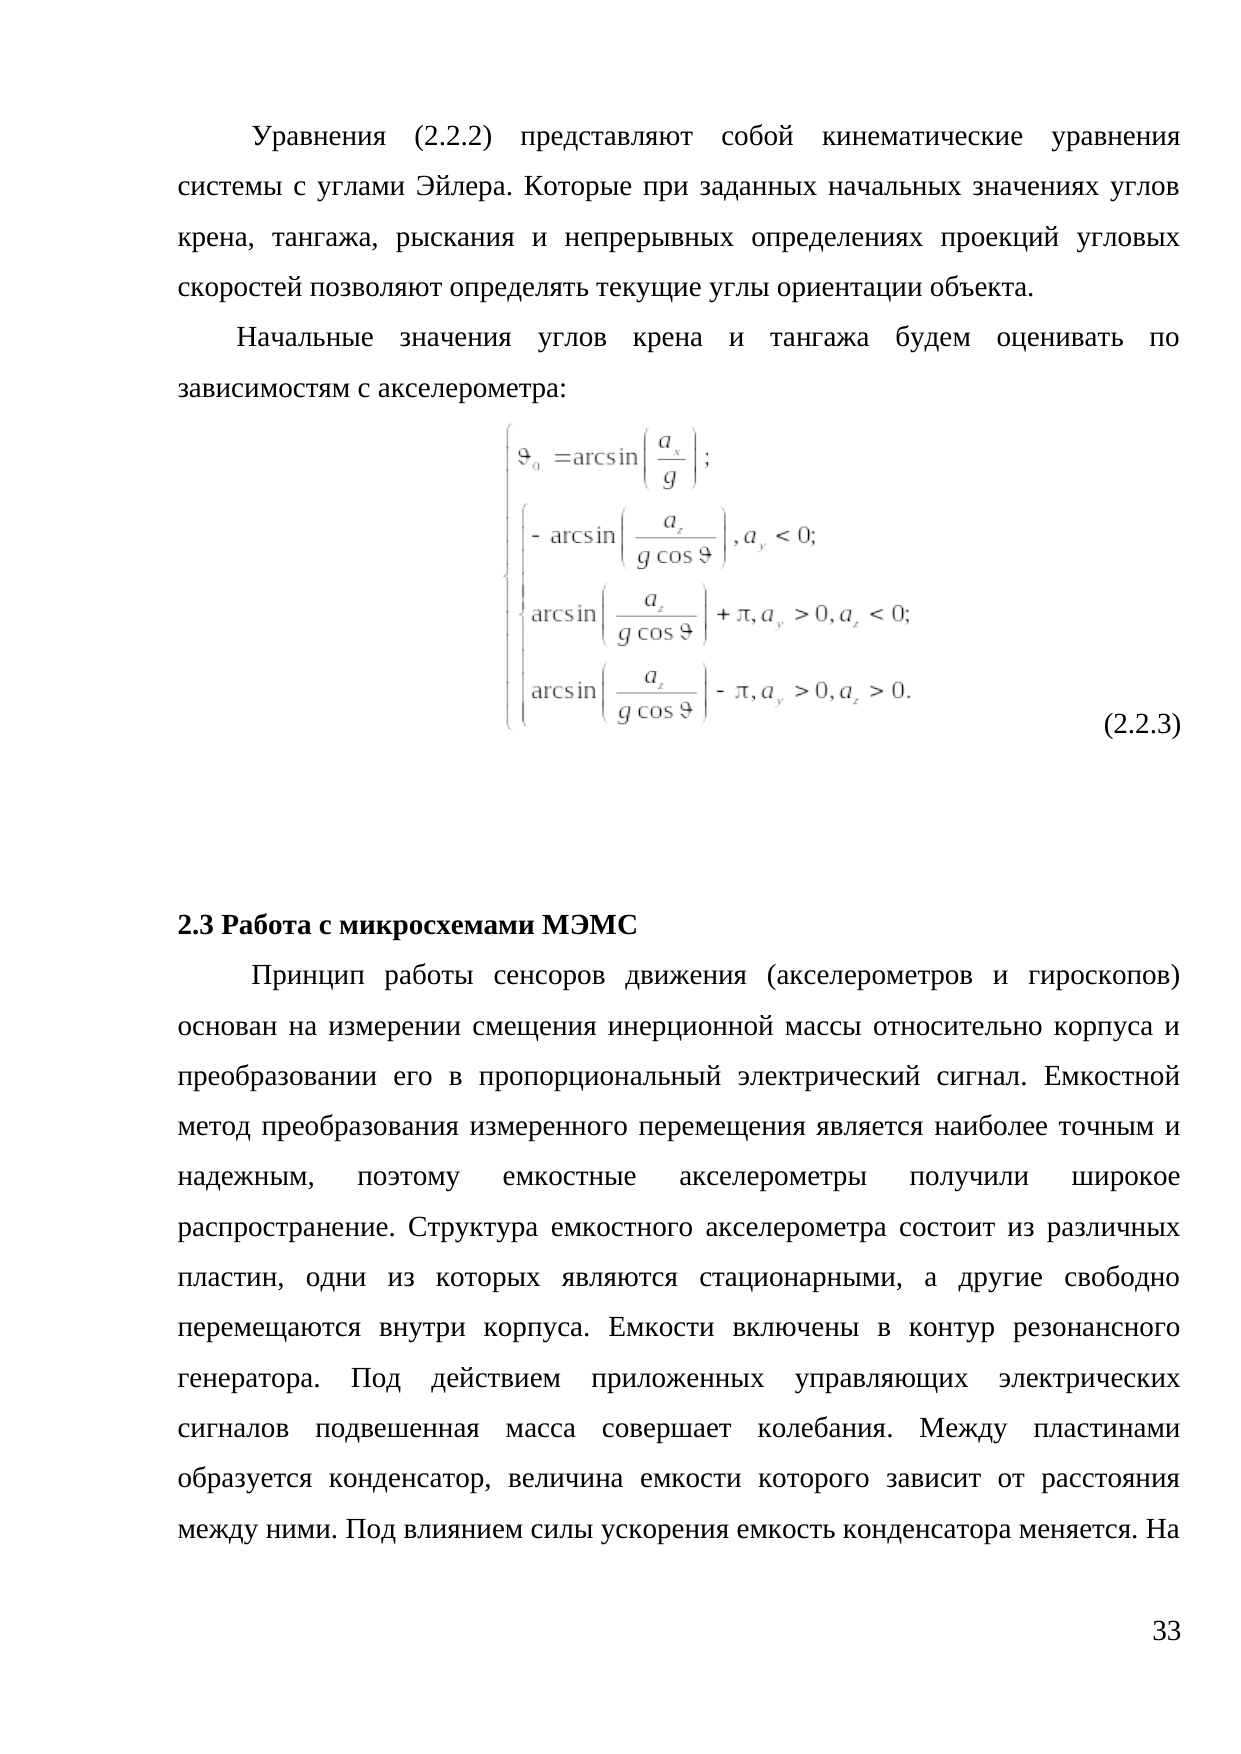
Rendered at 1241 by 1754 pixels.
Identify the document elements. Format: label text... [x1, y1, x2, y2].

text (2.2.3) [177, 420, 1181, 739]
text Уравнения (2.2.2) представляют собой кинематические уравнения системы с углами Эйлера. Которые при заданных начальных значениях углов крена, тангажа, рыскания и непрерывных определениях проекций угловых скоростей позволяют определять текущие углы ориентации объекта. [177, 118, 1181, 303]
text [177, 957, 1181, 1544]
text 2.3 Работа с микросхемами МЭМС [177, 907, 1181, 941]
text Начальные значения углов крена и тангажа будем оценивать по зависимостям c акселерометра: [177, 319, 1181, 403]
